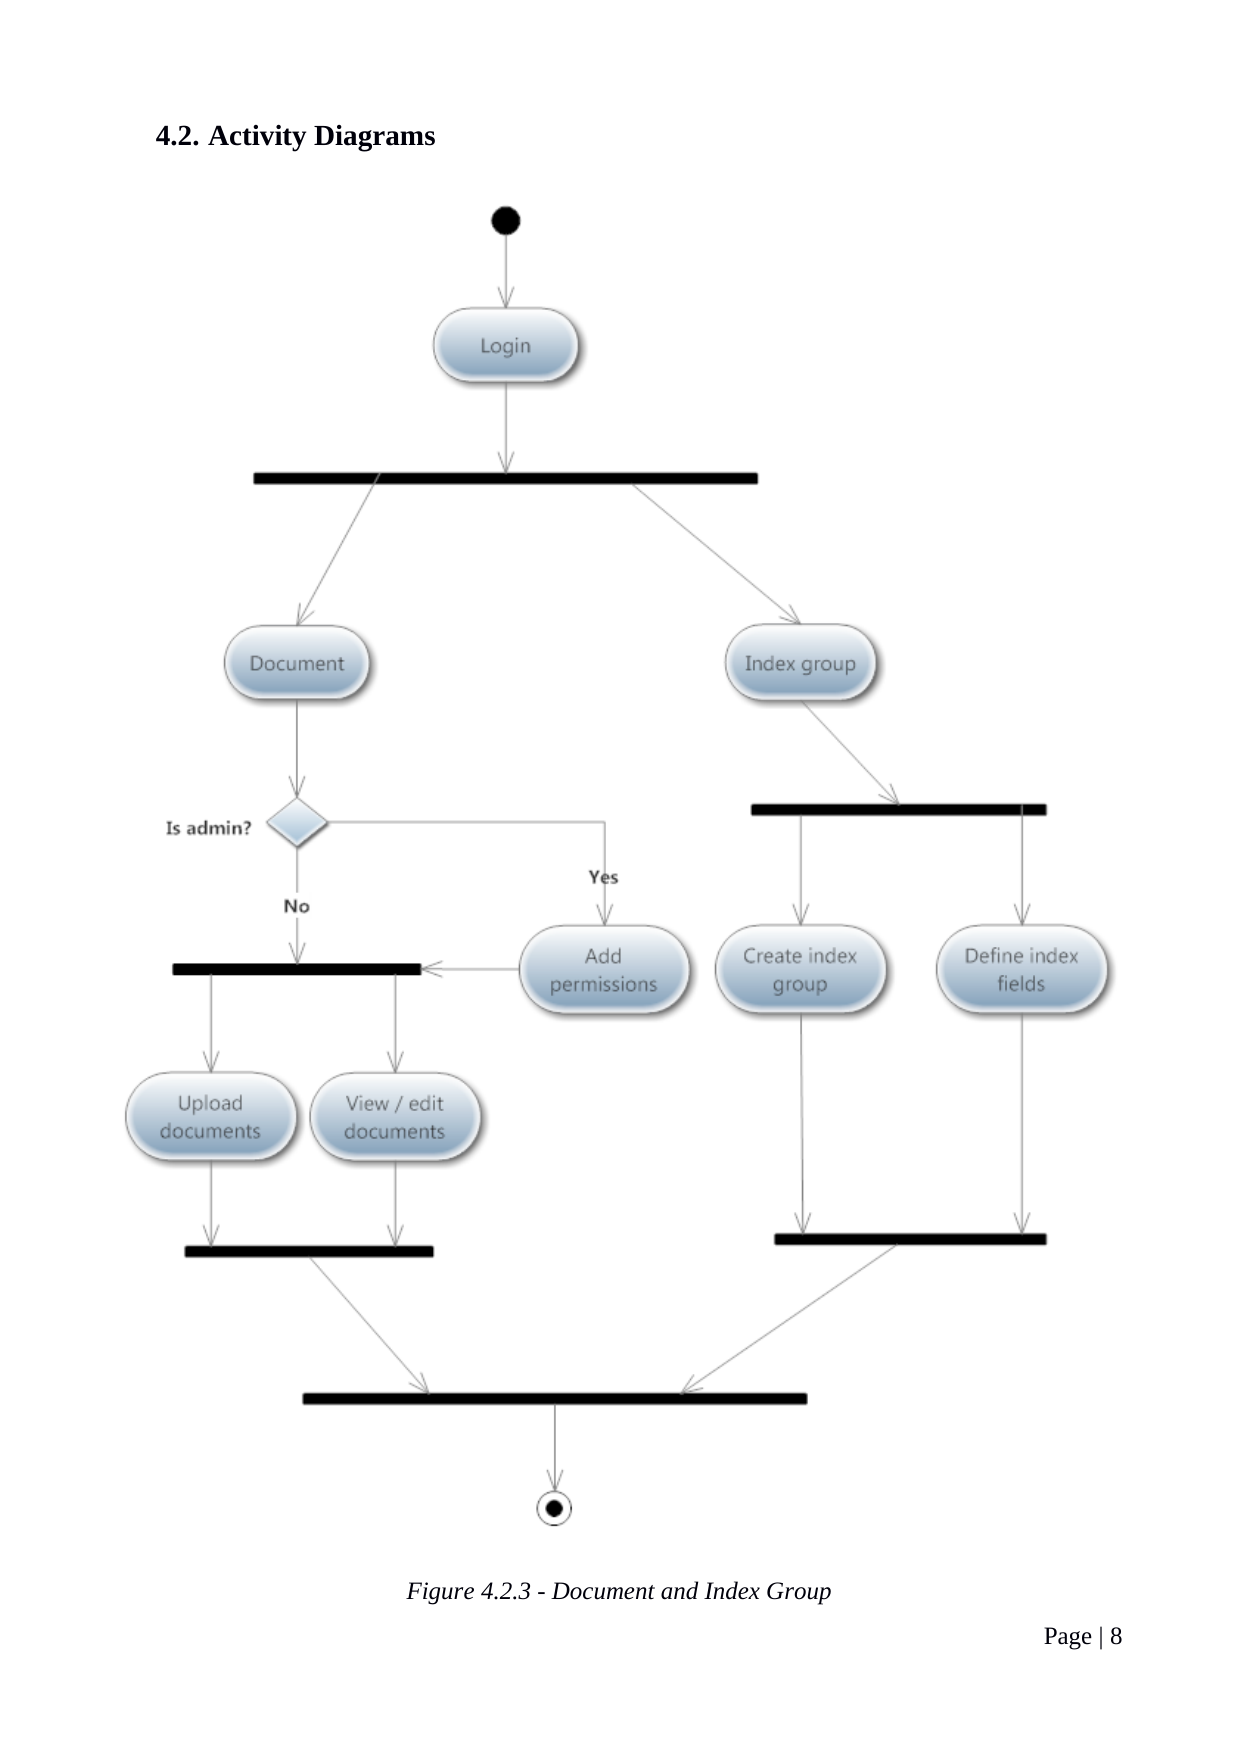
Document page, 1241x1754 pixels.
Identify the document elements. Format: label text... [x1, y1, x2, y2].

picture [118, 197, 1122, 1535]
subtitle Activity Diagrams [156, 118, 1122, 152]
